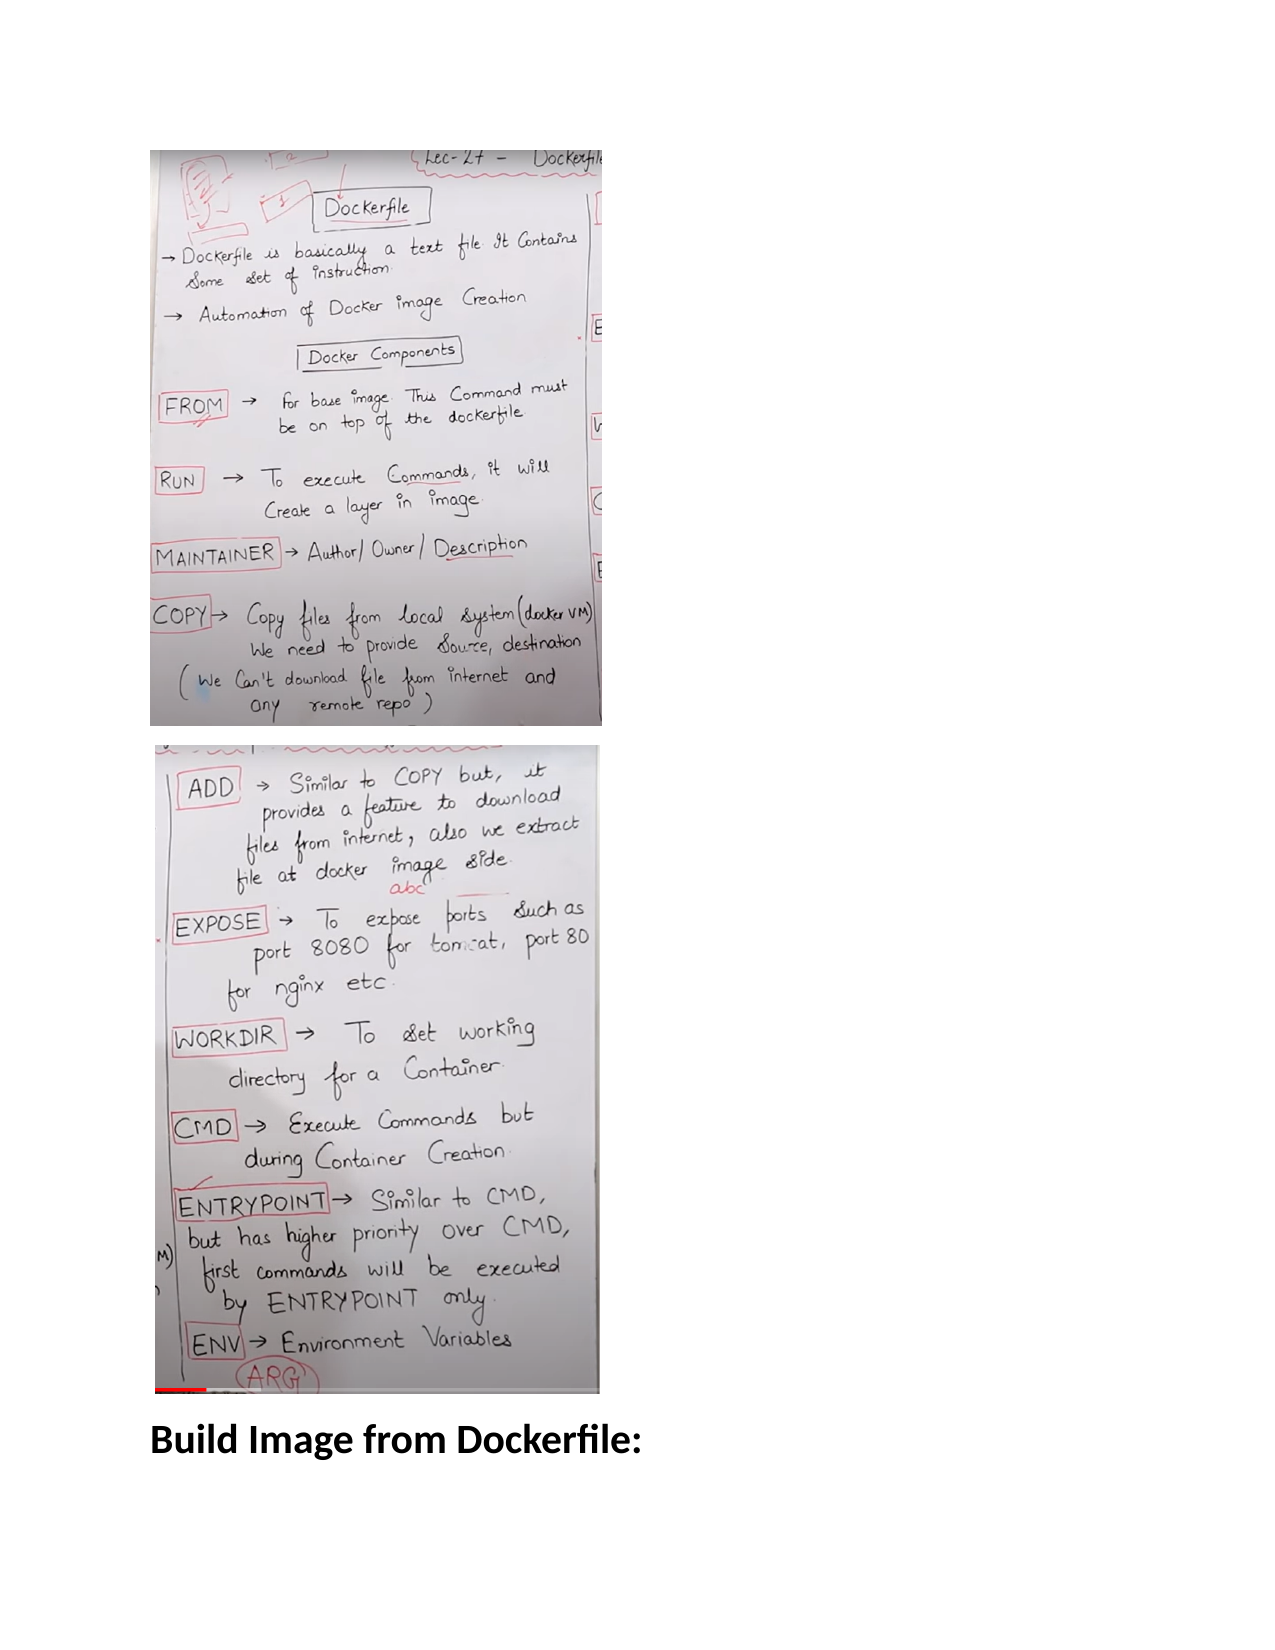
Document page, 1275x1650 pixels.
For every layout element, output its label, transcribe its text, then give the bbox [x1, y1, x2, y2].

picture [150, 150, 602, 726]
text Build Image from Dockerfile: [150, 1413, 1125, 1463]
picture [155, 745, 600, 1394]
